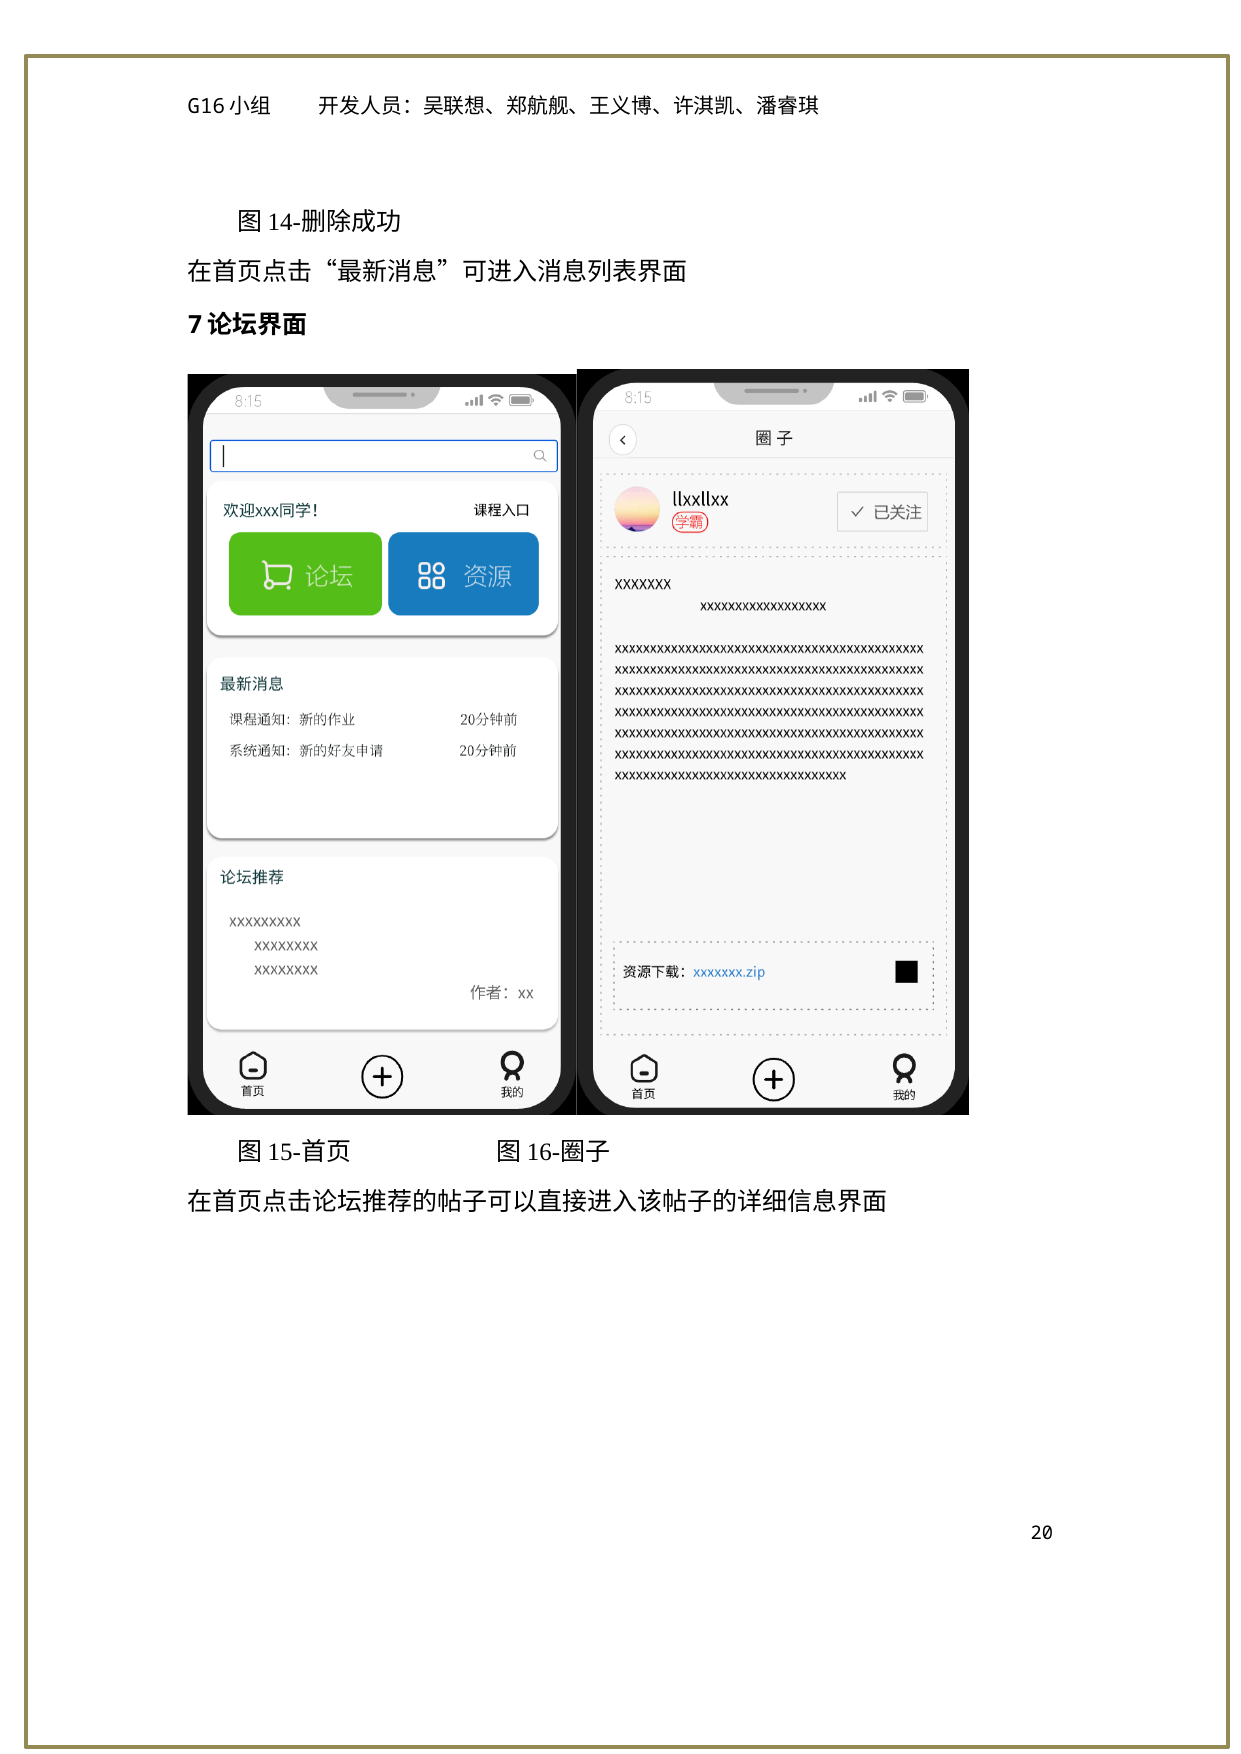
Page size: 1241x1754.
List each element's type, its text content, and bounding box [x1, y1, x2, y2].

text 图14-删除成功 [187, 197, 1053, 239]
text 图15-首页 图16-圈子 [187, 1127, 1053, 1169]
text 在首页点击论坛推荐的帖子可以直接进入该帖子的详细信息界面 [187, 1181, 1053, 1217]
text 在首页点击“最新消息”可进入消息列表界面 [187, 251, 1053, 287]
subtitle 7论坛界面 [187, 304, 1053, 341]
picture [187, 369, 969, 1115]
